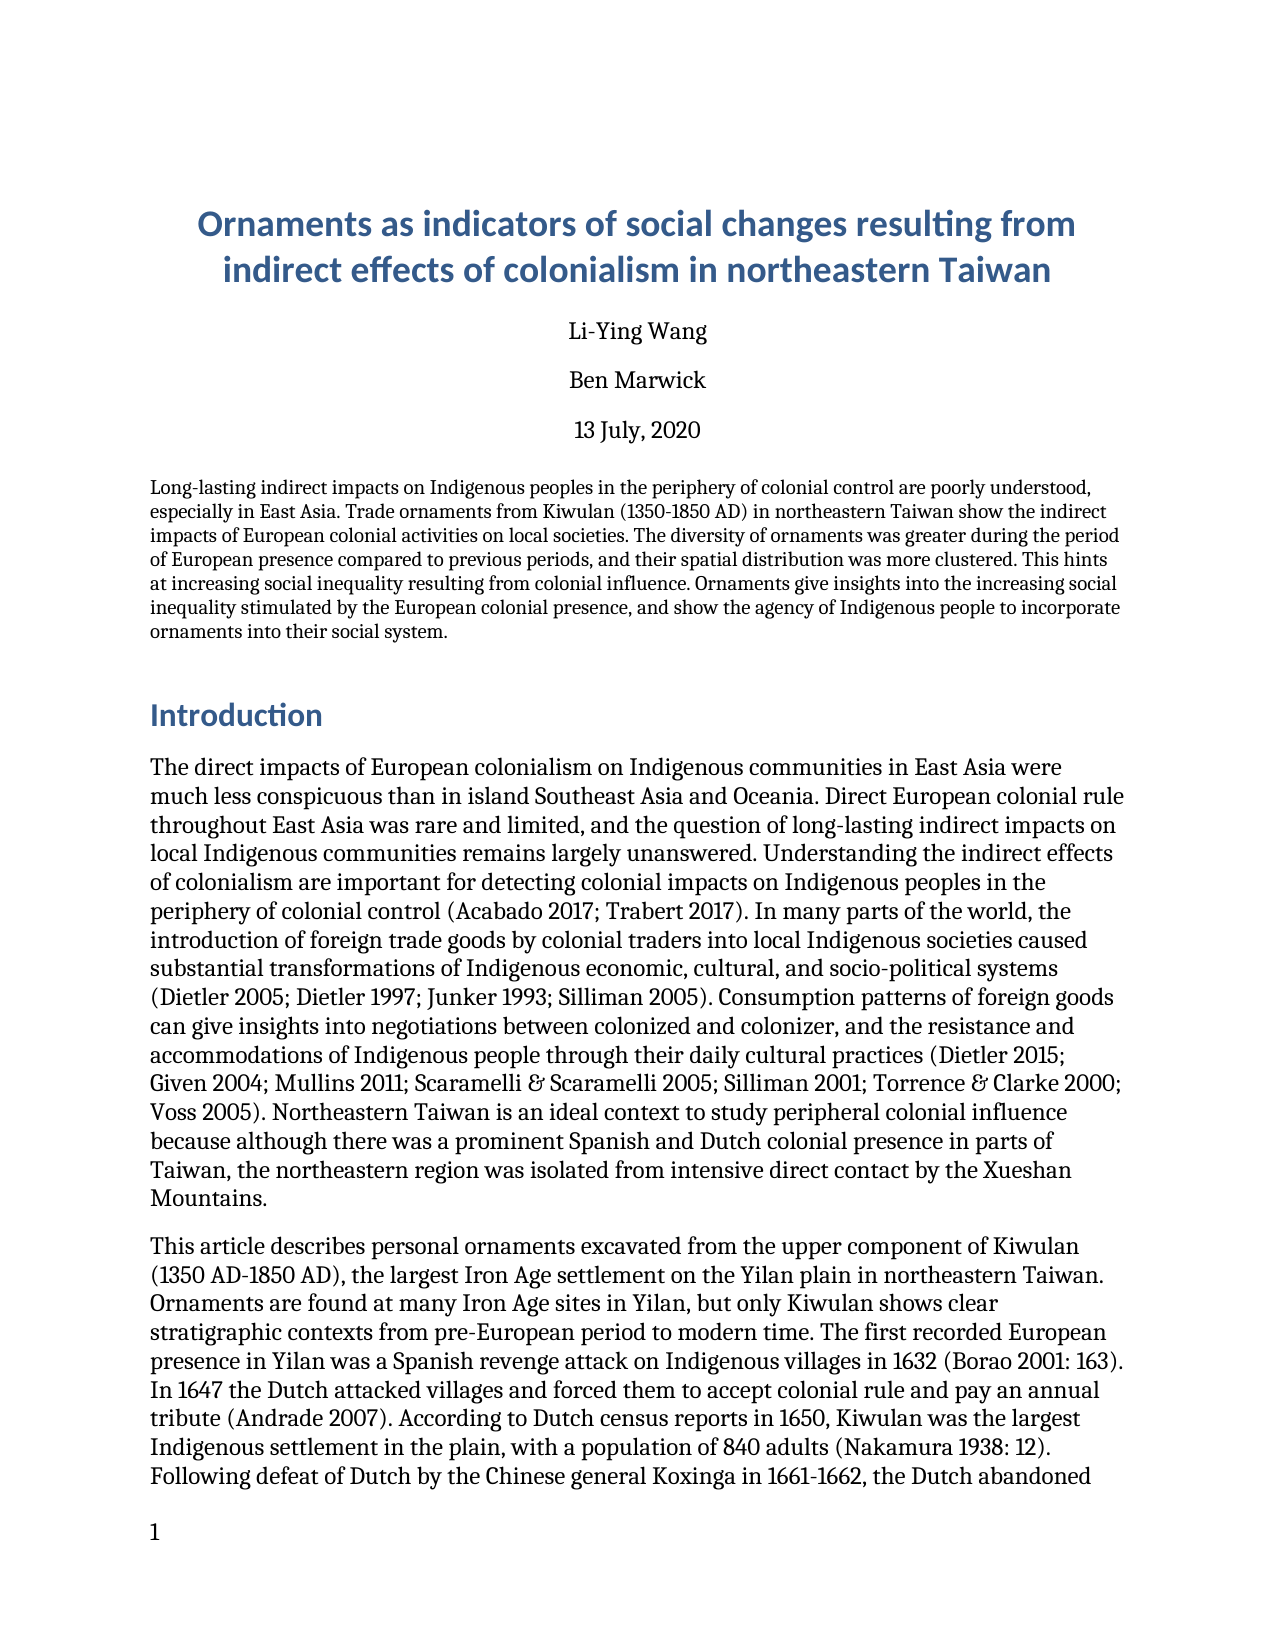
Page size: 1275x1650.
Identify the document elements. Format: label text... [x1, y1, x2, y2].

text The direct impacts of European colonialism on Indigenous communities in East Asia were much less conspicuous than in island Southeast Asia and Oceania. Direct European colonial rule throughout East Asia was rare and limited, and the question of long-lasting indirect impacts on local Indigenous communities remains largely unanswered. Understanding the indirect effects of colonialism are important for detecting colonial impacts on Indigenous peoples in the periphery of colonial control (Acabado 2017; Trabert 2017). In many parts of the world, the introduction of foreign trade goods by colonial traders into local Indigenous societies caused substantial transformations of Indigenous economic, cultural, and socio-political systems (Dietler 2005; Dietler 1997; Junker 1993; Silliman 2005). Consumption patterns of foreign goods can give insights into negotiations between colonized and colonizer, and the resistance and accommodations of Indigenous people through their daily cultural practices (Dietler 2015; Given 2004; Mullins 2011; Scaramelli & Scaramelli 2005; Silliman 2001; Torrence & Clarke 2000; Voss 2005). Northeastern Taiwan is an ideal context to study peripheral colonial influence because although there was a prominent Spanish and Dutch colonial presence in parts of Taiwan, the northeastern region was isolated from intensive direct contact by the Xueshan Mountains. [150, 753, 1125, 1213]
subtitle Introduction [150, 693, 1125, 734]
text Ben Marwick [150, 366, 1125, 395]
text Li-Ying Wang [150, 317, 1125, 345]
title Ornaments as indicators of social changes resulting from indirect effects of colonialism in northeastern Taiwan [150, 200, 1125, 292]
text 13 July, 2020 [150, 416, 1125, 444]
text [150, 1232, 1125, 1491]
text Long-lasting indirect impacts on Indigenous peoples in the periphery of colonial control are poorly understood, especially in East Asia. Trade ornaments from Kiwulan (1350-1850 AD) in northeastern Taiwan show the indirect impacts of European colonial activities on local societies. The diversity of ornaments was greater during the period of European presence compared to previous periods, and their spatial distribution was more clustered. This hints at increasing social inequality resulting from colonial influence. Ornaments give insights into the increasing social inequality stimulated by the European colonial presence, and show the agency of Indigenous people to incorporate ornaments into their social system. [150, 476, 1125, 643]
